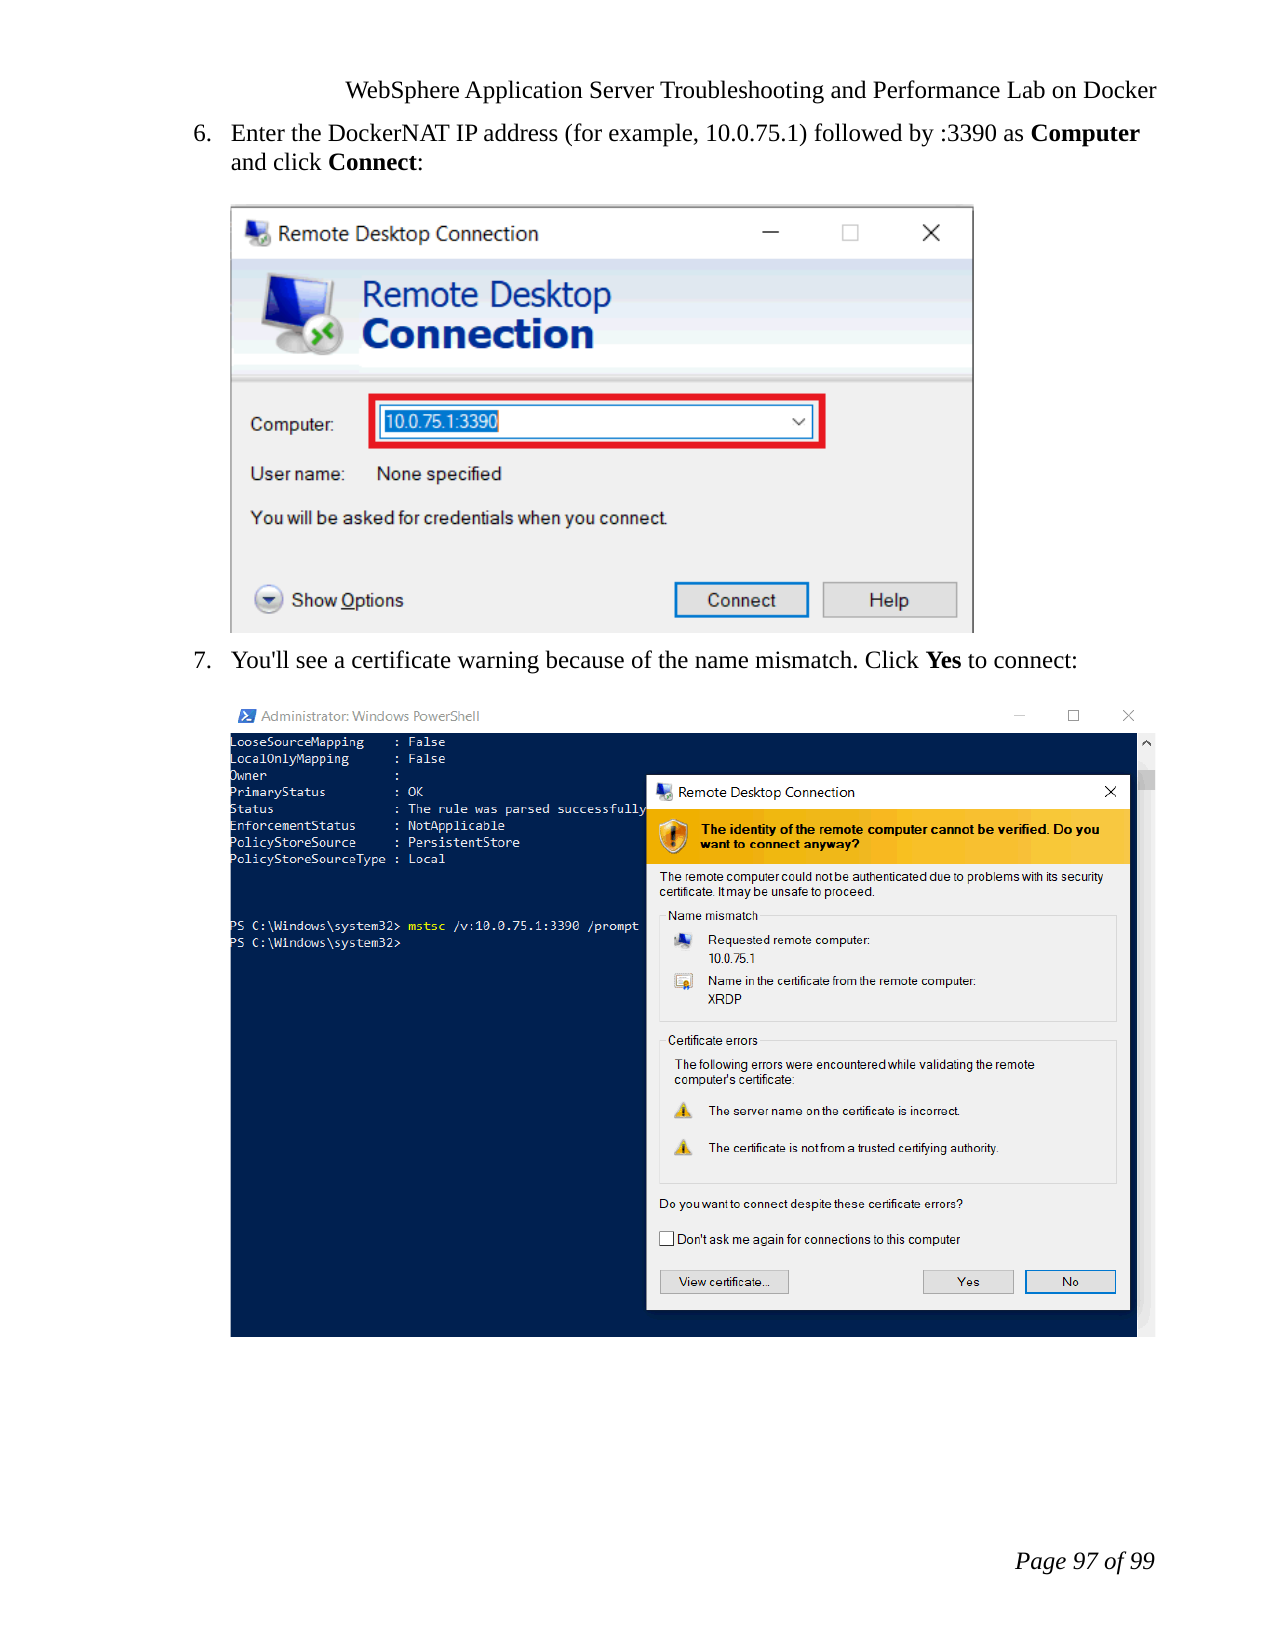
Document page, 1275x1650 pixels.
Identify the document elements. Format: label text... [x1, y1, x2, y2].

picture [230, 702, 1156, 1337]
picture [230, 204, 974, 633]
